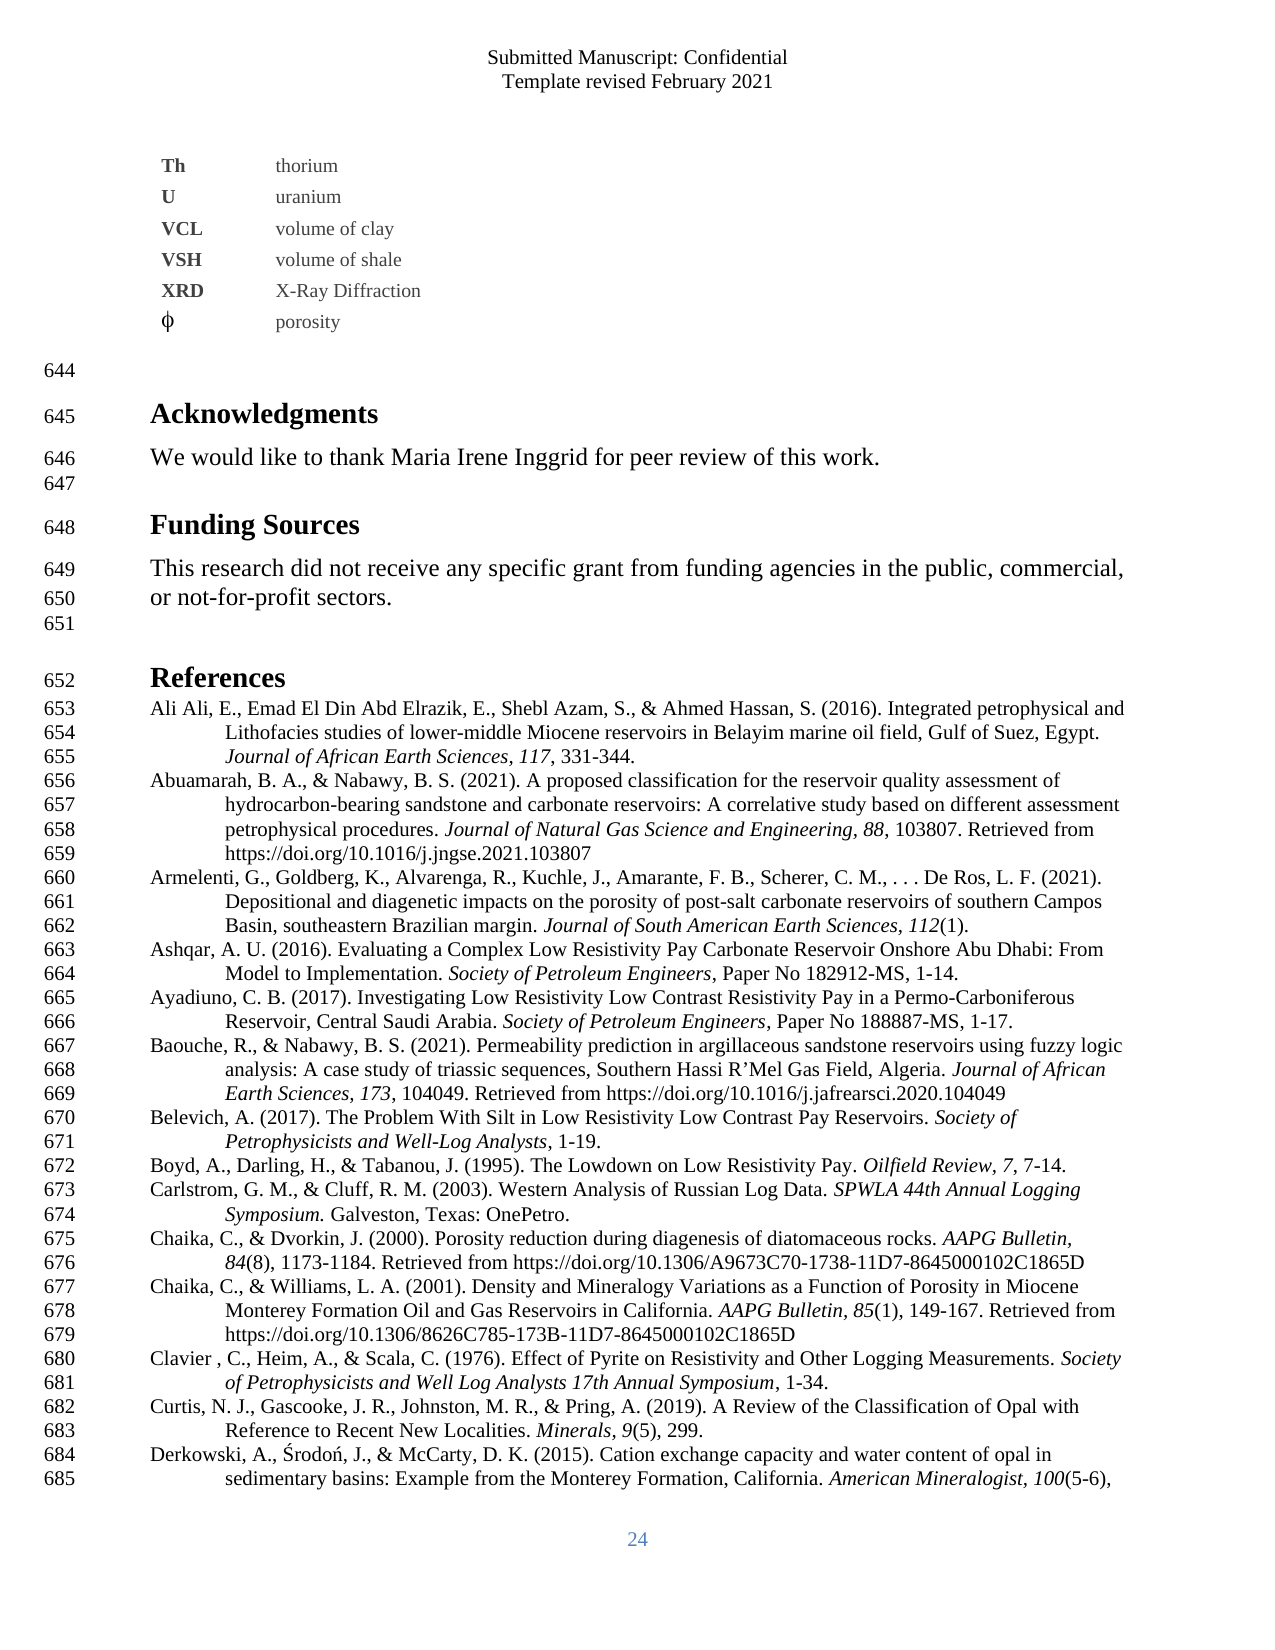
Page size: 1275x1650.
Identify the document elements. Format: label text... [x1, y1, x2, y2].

text Baouche, R., & Nabawy, B. S. (2021). Permeability prediction in argillaceous sandstone reservoirs using fuzzy logic analysis: A case study of triassic sequences, Southern Hassi R’Mel Gas Field, Algeria. Journal of African Earth Sciences, 173, 104049. Retrieved from https://doi.org/10.1016/j.jafrearsci.2020.104049 [150, 1033, 1125, 1105]
text Funding Sources [150, 507, 1125, 541]
table_cell porosity [264, 306, 1125, 337]
table_cell volume of clay [264, 213, 1125, 244]
text Chaika, C., & Williams, L. A. (2001). Density and Mineralogy Variations as a Function of Porosity in Miocene Monterey Formation Oil and Gas Reservoirs in California. AAPG Bulletin, 85(1), 149-167. Retrieved from https://doi.org/10.1306/8626C785-173B-11D7-8645000102C1865D [150, 1274, 1125, 1346]
text Carlstrom, G. M., & Cluff, R. M. (2003). Western Analysis of Russian Log Data. SPWLA 44th Annual Logging Symposium. Galveston, Texas: OnePetro. [150, 1177, 1125, 1226]
text Clavier , C., Heim, A., & Scala, C. (1976). Effect of Pyrite on Resistivity and Other Logging Measurements. Society of Petrophysicists and Well Log Analysts 17th Annual Symposium, 1-34. [150, 1346, 1125, 1394]
table_cell Th [150, 150, 264, 181]
table_cell U [150, 181, 264, 212]
table_cell volume of shale [264, 244, 1125, 275]
text Boyd, A., Darling, H., & Tabanou, J. (1995). The Lowdown on Low Resistivity Pay. Oilfield Review, 7, 7-14. [150, 1153, 1125, 1177]
text Ali Ali, E., Emad El Din Abd Elrazik, E., Shebl Azam, S., & Ahmed Hassan, S. (2016). Integrated petrophysical and Lithofacies studies of lower-middle Miocene reservoirs in Belayim marine oil field, Gulf of Suez, Egypt. Journal of African Earth Sciences, 117, 331-344. [150, 696, 1125, 768]
text Armelenti, G., Goldberg, K., Alvarenga, R., Kuchle, J., Amarante, F. B., Scherer, C. M., . . . De Ros, L. F. (2021). Depositional and diagenetic impacts on the porosity of post-salt carbonate reservoirs of southern Campos Basin, southeastern Brazilian margin. Journal of South American Earth Sciences, 112(1). [150, 864, 1125, 937]
table_cell X-Ray Diffraction [264, 275, 1125, 306]
text Ashqar, A. U. (2016). Evaluating a Complex Low Resistivity Pay Carbonate Reservoir Onshore Abu Dhabi: From Model to Implementation. Society of Petroleum Engineers, Paper No 182912-MS, 1-14. [150, 937, 1125, 985]
text This research did not receive any specific grant from funding agencies in the public, commercial, or not-for-profit sectors. [150, 553, 1125, 611]
table_cell XRD [150, 275, 264, 306]
text Abuamarah, B. A., & Nabawy, B. S. (2021). A proposed classification for the reservoir quality assessment of hydrocarbon-bearing sandstone and carbonate reservoirs: A correlative study based on different assessment petrophysical procedures. Journal of Natural Gas Science and Engineering, 88, 103807. Retrieved from https://doi.org/10.1016/j.jngse.2021.103807 [150, 768, 1125, 864]
text Chaika, C., & Dvorkin, J. (2000). Porosity reduction during diagenesis of diatomaceous rocks. AAPG Bulletin, 84(8), 1173-1184. Retrieved from https://doi.org/10.1306/A9673C70-1738-11D7-8645000102C1865D [150, 1226, 1125, 1274]
text Curtis, N. J., Gascooke, J. R., Johnston, M. R., & Pring, A. (2019). A Review of the Classification of Opal with Reference to Recent New Localities. Minerals, 9(5), 299. [150, 1394, 1125, 1442]
text Ayadiuno, C. B. (2017). Investigating Low Resistivity Low Contrast Resistivity Pay in a Permo-Carboniferous Reservoir, Central Saudi Arabia. Society of Petroleum Engineers, Paper No 188887-MS, 1-17. [150, 985, 1125, 1033]
subtitle References [150, 660, 1125, 693]
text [150, 1442, 1125, 1490]
table_cell thorium [264, 150, 1125, 181]
table_cell VSH [150, 244, 264, 275]
text Acknowledgments [150, 396, 1125, 429]
text Belevich, A. (2017). The Problem With Silt in Low Resistivity Low Contrast Pay Reservoirs. Society of Petrophysicists and Well-Log Analysts, 1-19. [150, 1105, 1125, 1153]
table_cell uranium [264, 181, 1125, 212]
table_cell VCL [150, 213, 264, 244]
text We would like to thank Maria Irene Inggrid for peer review of this work. [150, 442, 1125, 471]
table_cell  [150, 306, 264, 337]
